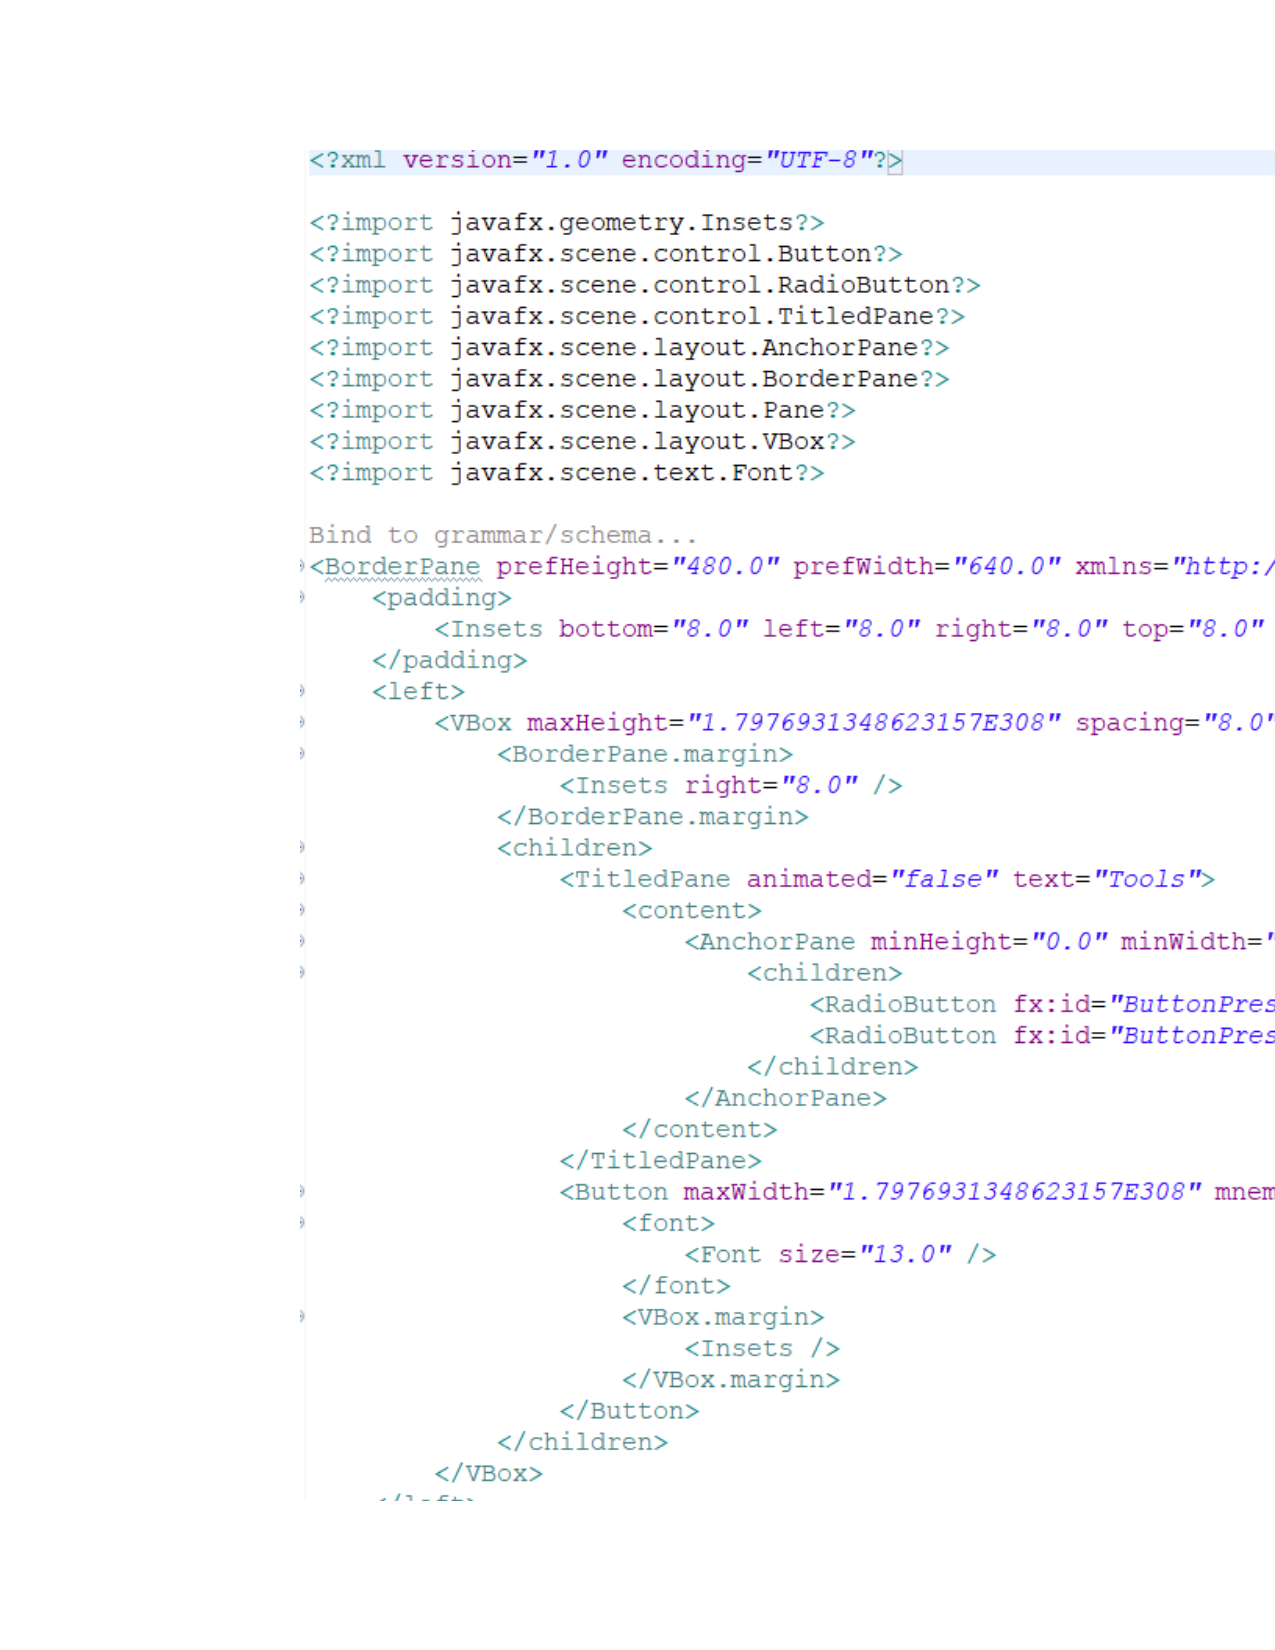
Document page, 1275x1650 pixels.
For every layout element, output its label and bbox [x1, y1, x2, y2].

picture [300, 150, 1275, 1501]
